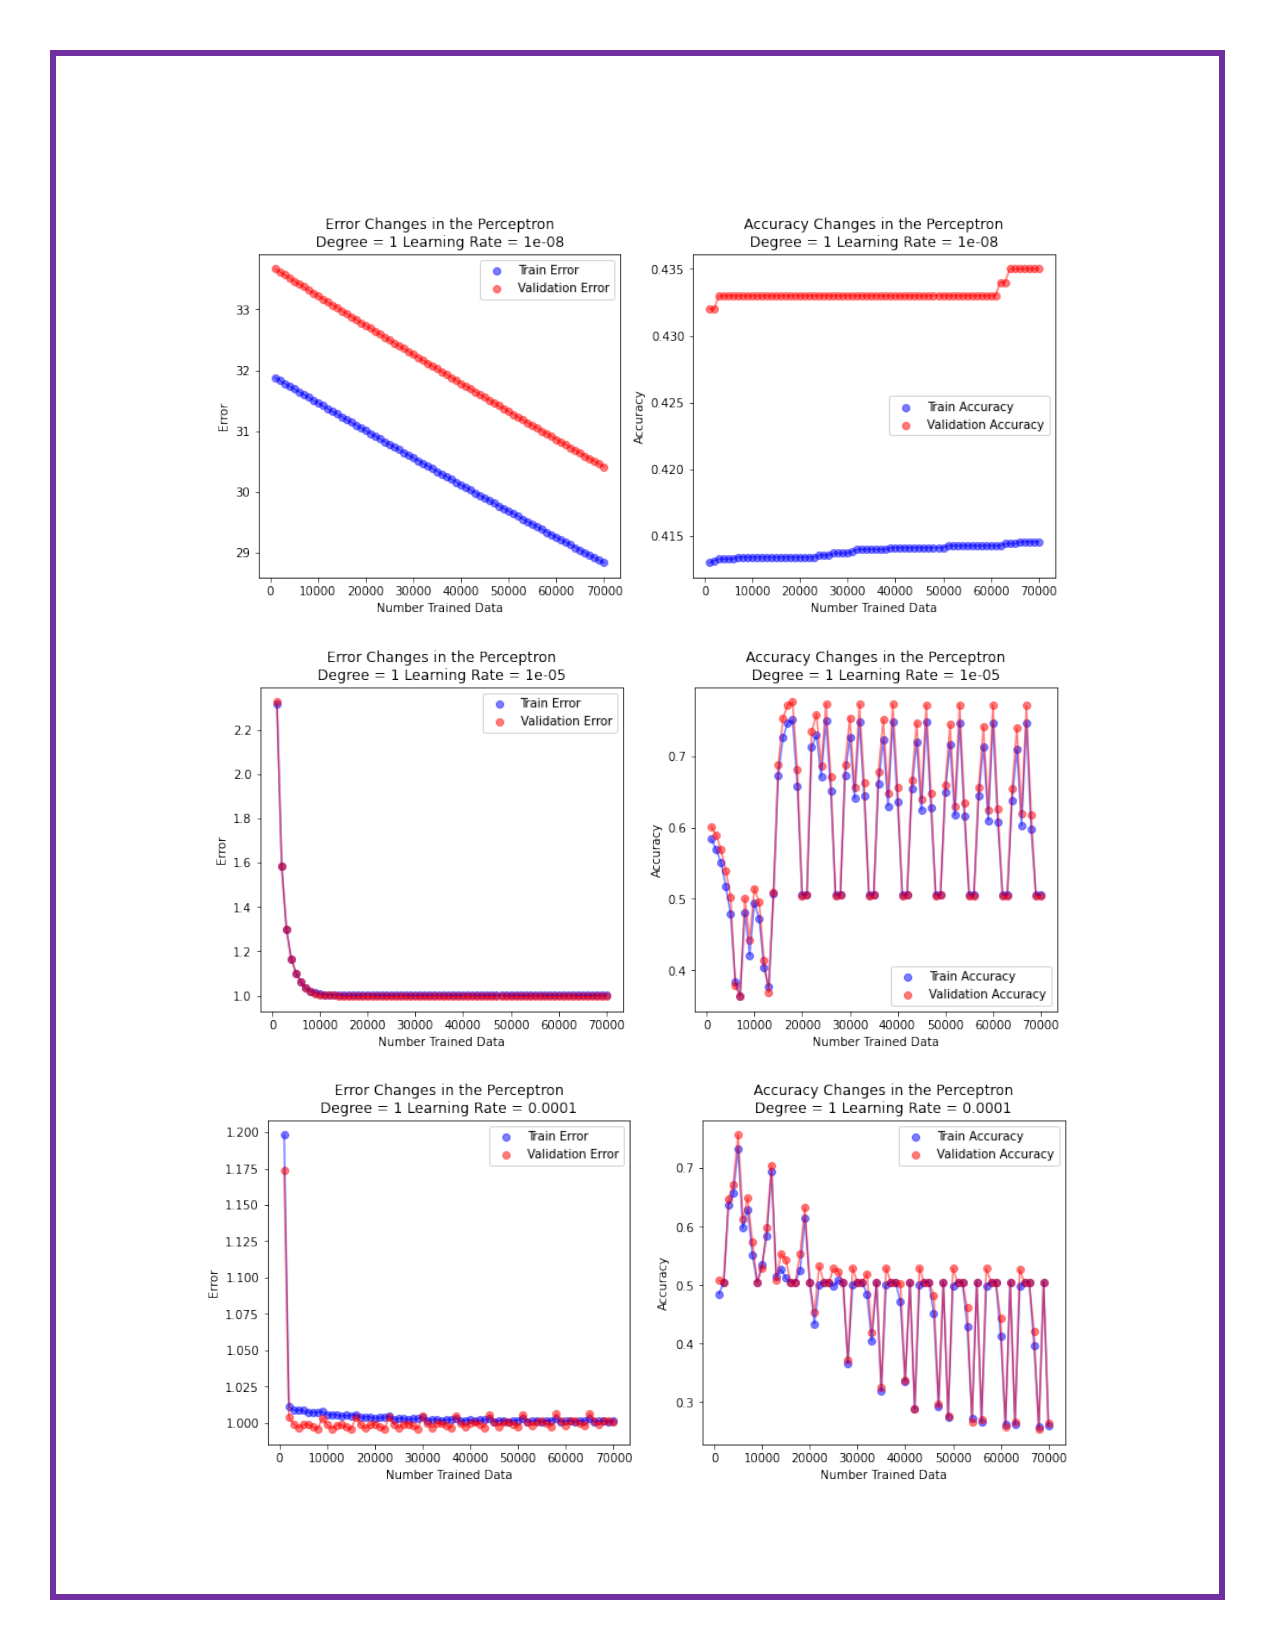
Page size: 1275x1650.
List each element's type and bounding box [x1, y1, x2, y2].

picture [200, 1076, 1074, 1490]
picture [208, 642, 1067, 1057]
picture [210, 209, 1065, 623]
